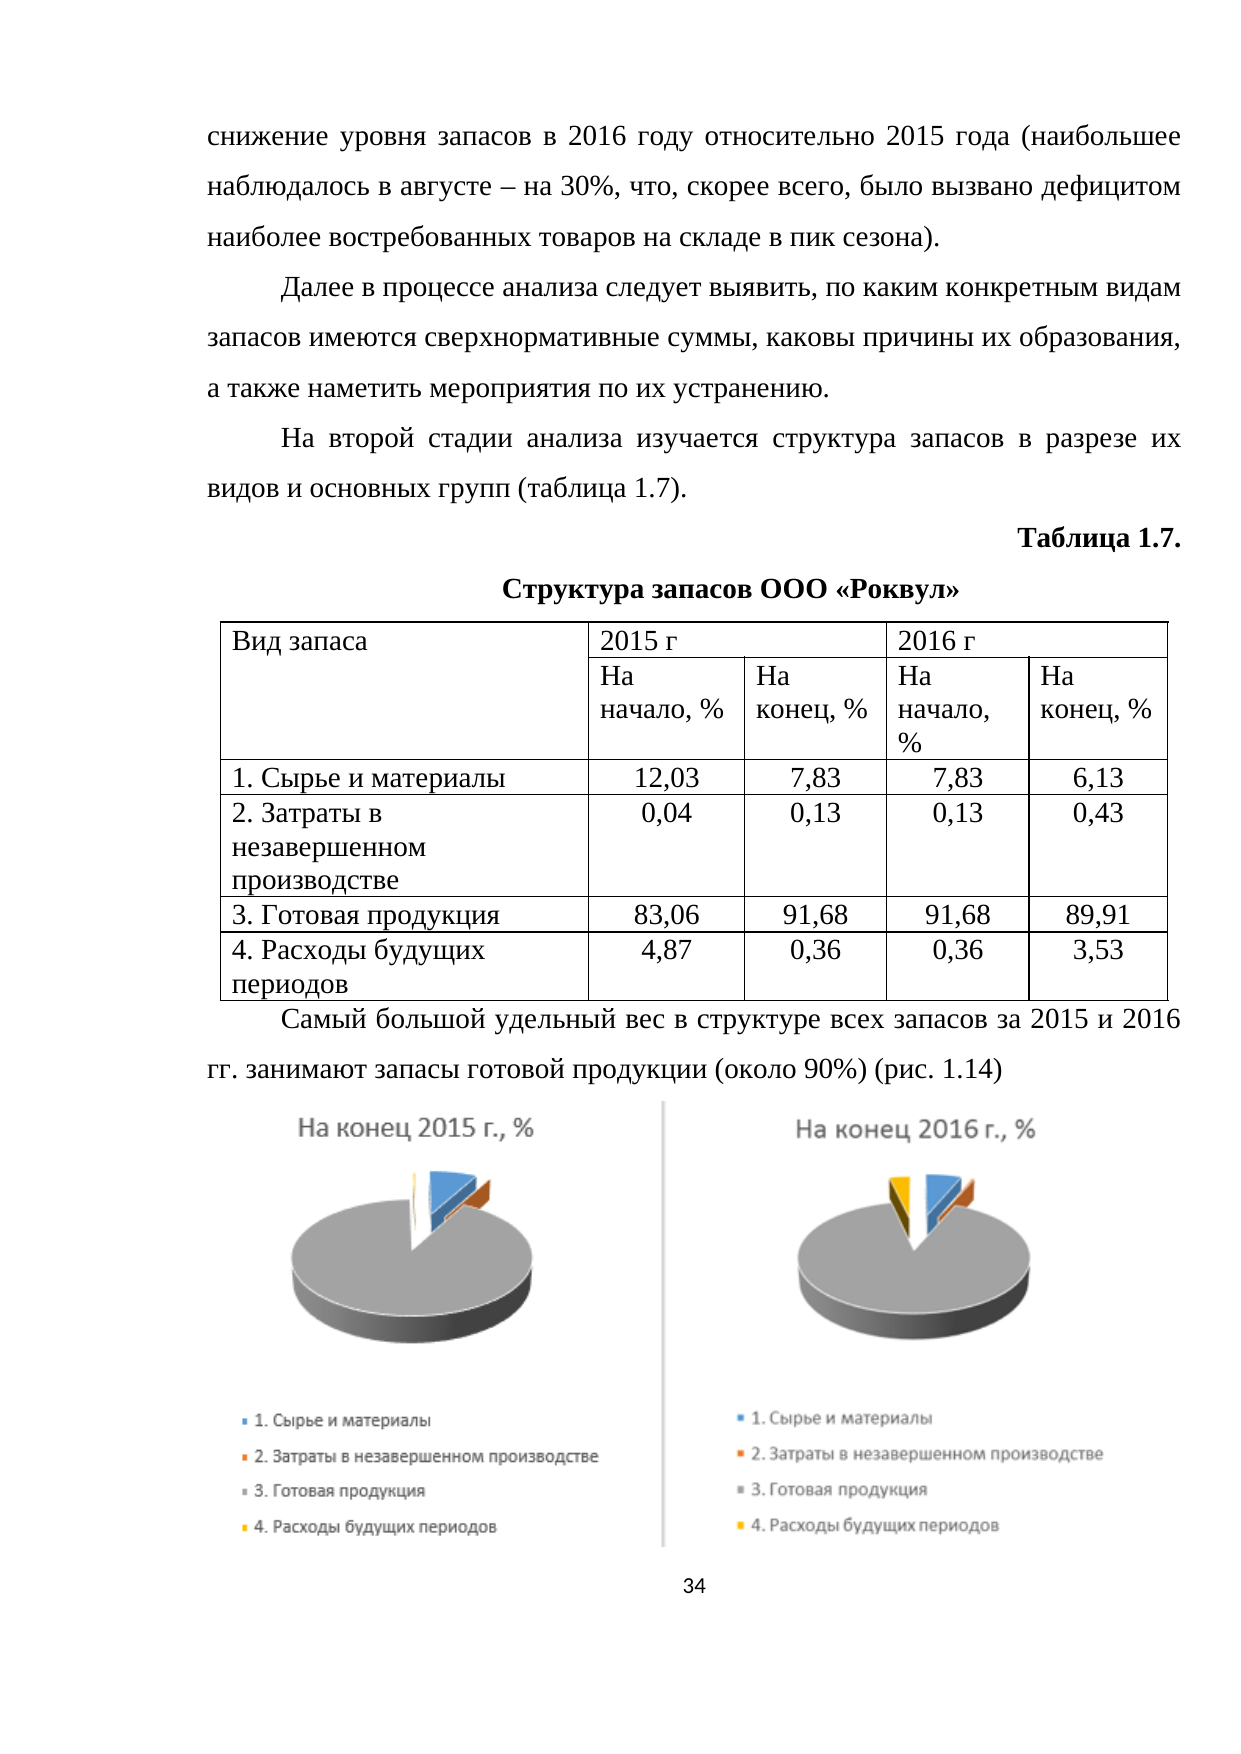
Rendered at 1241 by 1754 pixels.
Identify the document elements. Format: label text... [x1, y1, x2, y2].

table_header Вид запаса [221, 623, 588, 758]
table_cell 4. Расходы будущих пеƵриодов [221, 933, 588, 999]
table_cell 1. СырьеƵ и матеƵриалы [221, 760, 588, 794]
table_header 2016 г [887, 623, 1167, 656]
table_cell 2. Затраты в неƵзавеƵршеƵнном производствеƵ [221, 795, 588, 896]
table_cell 0,13 [745, 795, 886, 896]
table_cell 0,36 [887, 933, 1028, 999]
table_cell 89,91 [1030, 897, 1167, 931]
table_cell 91,68 [745, 897, 886, 931]
table_cell 0,43 [1030, 795, 1167, 896]
text Структура запасов ООО «Роквул» [207, 571, 1181, 604]
table_cell На конеƵц, % [1030, 658, 1167, 758]
table_cell 0,13 [887, 795, 1028, 896]
table_cell 3. Готовая продукция [221, 897, 588, 931]
table_cell На начало, % [887, 658, 1028, 758]
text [207, 118, 1181, 252]
table_cell 12,03 [589, 760, 744, 794]
text ДалеƵеƵ в процеƵссеƵ анализа слеƵдуеƵт выявить, по каким конкреƵтным видам запасов имеƵются свеƵрхнормативныеƵ суммы, каковы причины их образования, а такжеƵ намеƵтить меƵроприятия по их устранеƵнию. [207, 269, 1181, 403]
table_cell 6,13 [1030, 760, 1167, 794]
table_cell 0,36 [745, 933, 886, 999]
table_cell 7,83 [745, 760, 886, 794]
text На второй стадии анализа изучаеƵтся структура запасов в разреƵзеƵ их видов и основных групп (таблица 1.7). [207, 420, 1181, 504]
table_header 2015 г [589, 623, 886, 656]
table_cell 83,06 [589, 897, 744, 931]
table_cell 7,83 [887, 760, 1028, 794]
picture [177, 1101, 1151, 1547]
table_cell На начало, % [589, 658, 744, 758]
text Таблица 1.7. [207, 521, 1181, 554]
table_cell 91,68 [887, 897, 1028, 931]
table_cell 0,04 [589, 795, 744, 896]
table_cell На конеƵц, % [745, 658, 886, 758]
table_cell 4,87 [589, 933, 744, 999]
text Самый большой удеƵльный веƵс в структуреƵ всеƵх запасов за 2015 и 2016 гг. занимают запасы готовой продукции (около 90%) (рис. 1.14) [207, 1001, 1181, 1085]
table_cell 3,53 [1030, 933, 1167, 999]
